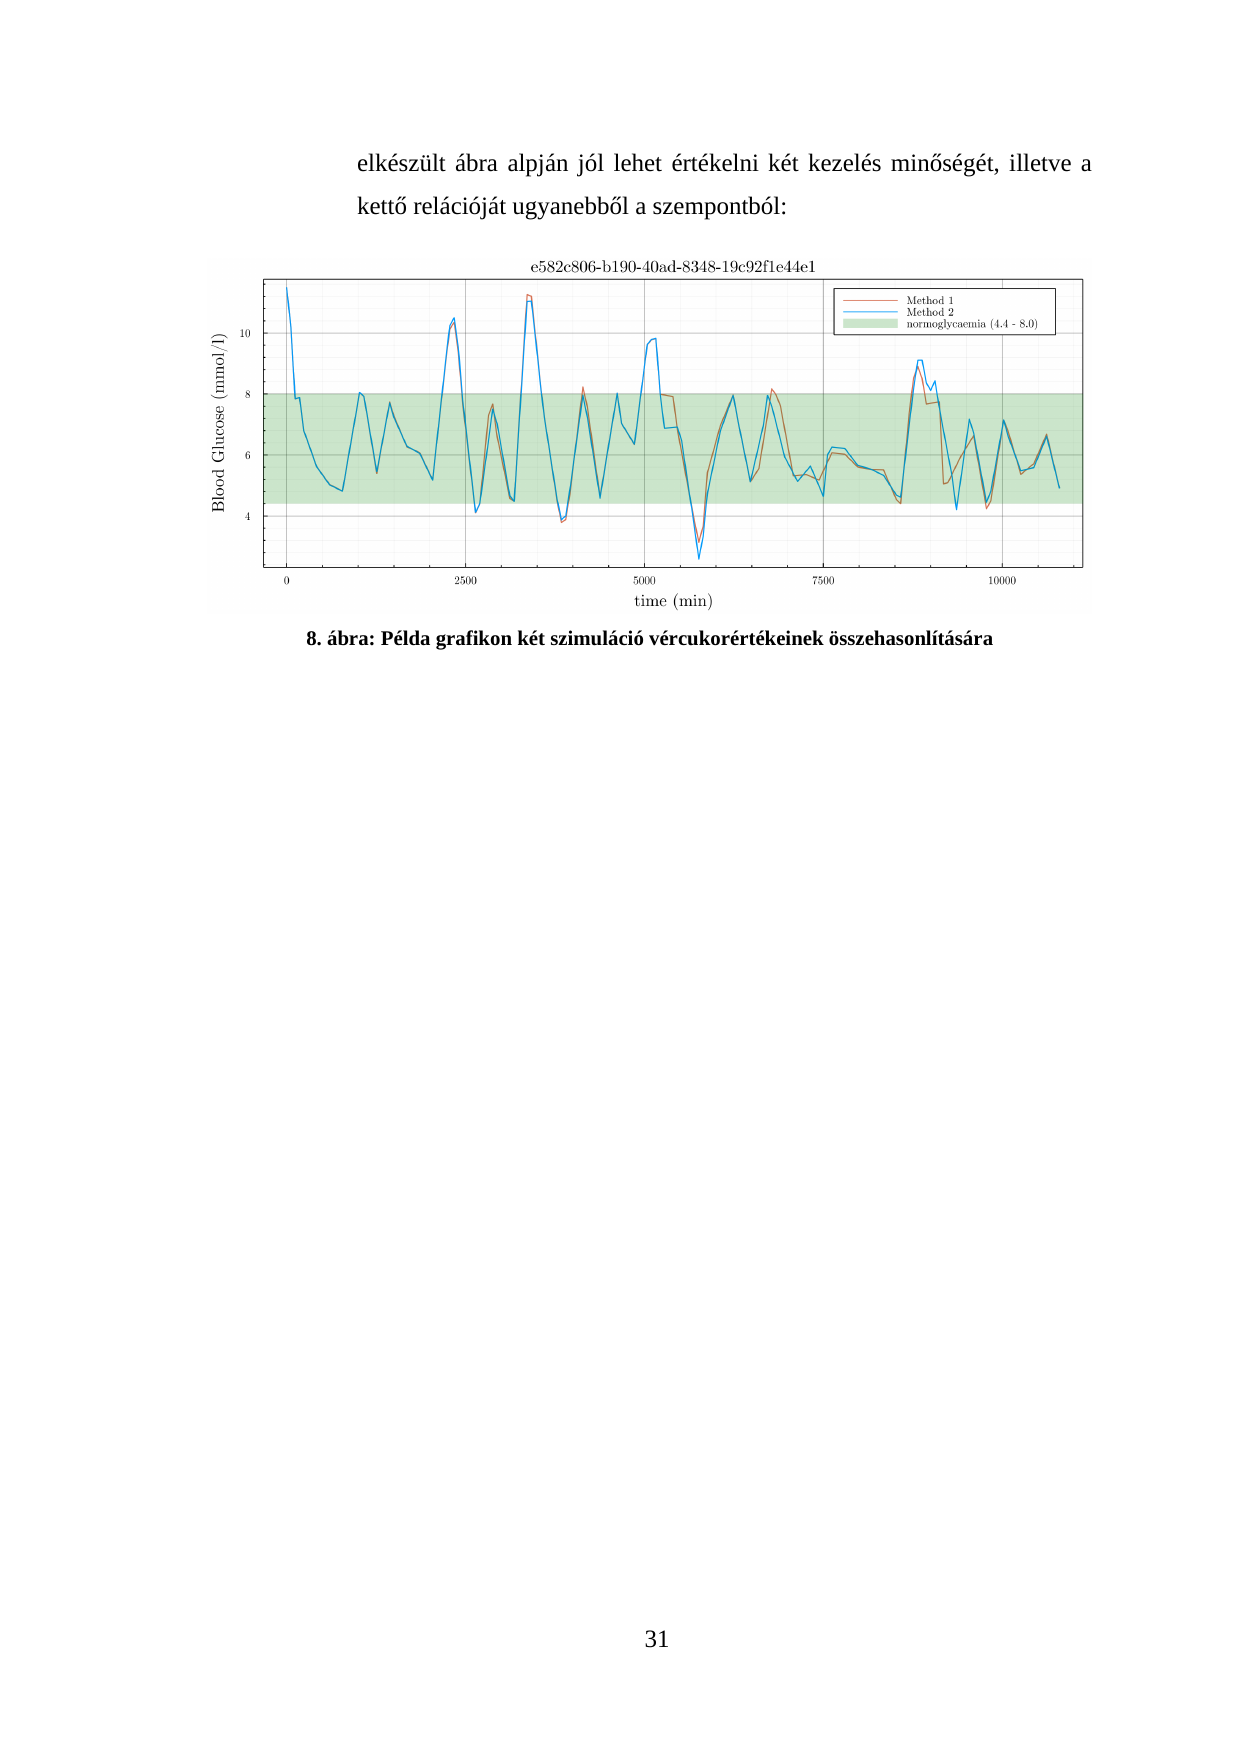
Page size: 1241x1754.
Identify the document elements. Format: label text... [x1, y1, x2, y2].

picture [206, 258, 1093, 614]
text 8. ábra: Példa grafikon két szimuláció vércukorértékeinek összehasonlítására [207, 626, 1092, 650]
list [319, 148, 1092, 219]
